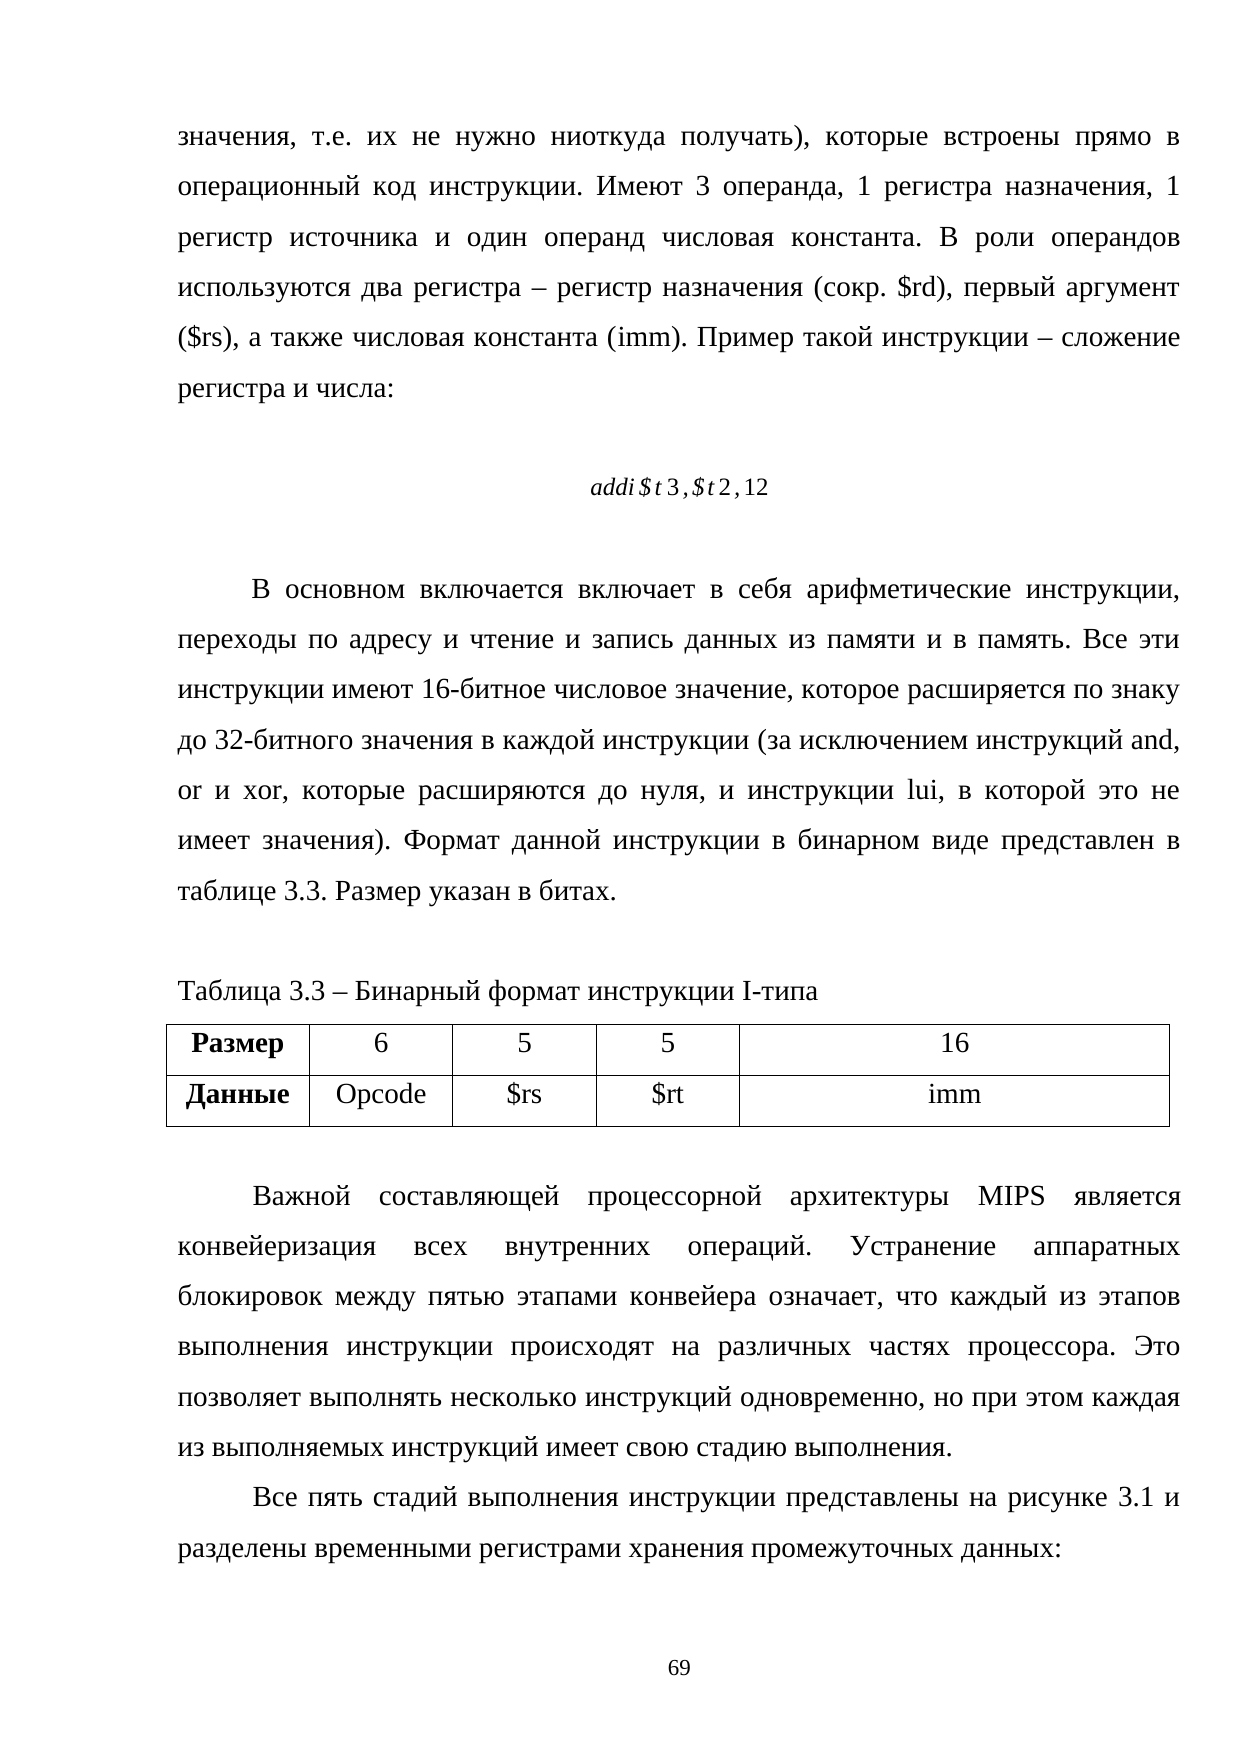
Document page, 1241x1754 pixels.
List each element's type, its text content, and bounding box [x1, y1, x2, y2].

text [177, 118, 1181, 403]
table_cell Opсode [310, 1076, 452, 1126]
table_header 5 [453, 1025, 596, 1075]
table_cell imm [740, 1076, 1169, 1126]
table_header 16 [740, 1025, 1169, 1075]
text Таблица 3.3 – Бинарный формат инструкции I-типа [177, 973, 1181, 1007]
text Все пять стадий выполнения инструкции представлены на рисунке 3.1 и разделены временными регистрами хранения промежуточных данных: [177, 1479, 1181, 1563]
table_header Размер [167, 1025, 309, 1075]
table_cell $rs [453, 1076, 596, 1126]
table_cell $rt [597, 1076, 739, 1126]
text В основном включается включает в себя арифметические инструкции, переходы по адресу и чтение и запись данных из памяти и в память. Все эти инструкции имеют 16-битное числовое значение, которое расширяется по знаку до 32-битного значения в каждой инструкции (за исключением инструкций and, or и xor, которые расширяются до нуля, и инструкции lui, в которой это не имеет значения). Формат данной инструкции в бинарном виде представлен в таблице 3.3. Размер указан в битах. [177, 571, 1181, 906]
table_header 5 [597, 1025, 739, 1075]
table_header 6 [310, 1025, 452, 1075]
table_cell Данные [167, 1076, 309, 1126]
text Важной составляющей процессорной архитектуры MIPS является конвейеризация всех внутренних операций. Устранение аппаратных блокировок между пятью этапами конвейера означает, что каждый из этапов выполнения инструкции происходят на различных частях процессора. Это позволяет выполнять несколько инструкций одновременно, но при этом каждая из выполняемых инструкций имеет свою стадию выполнения. [177, 1178, 1181, 1463]
